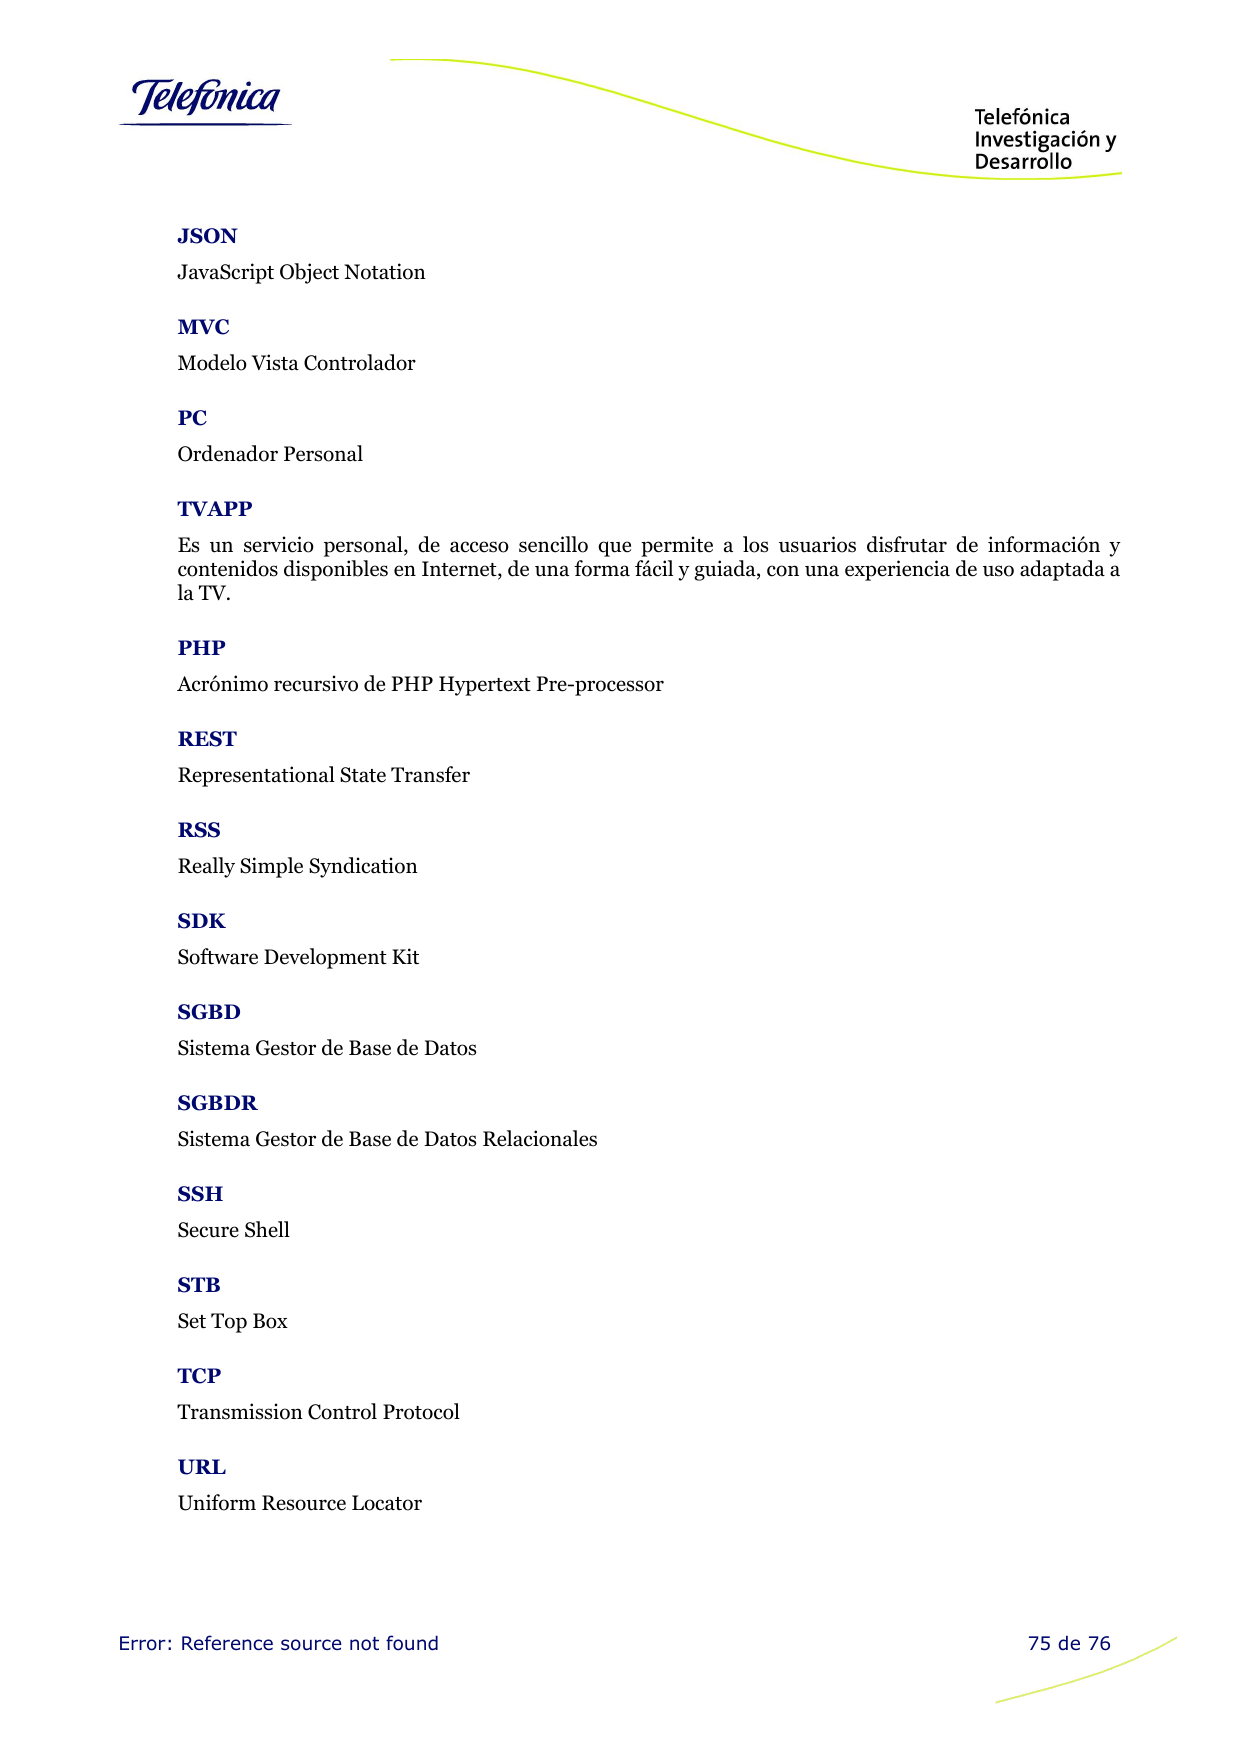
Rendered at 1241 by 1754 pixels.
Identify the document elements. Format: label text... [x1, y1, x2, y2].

text Modelo Vista Controlador [177, 352, 1122, 375]
text Sistema Gestor de Base de Datos Relacionales [177, 1127, 1122, 1151]
text Representational State Transfer [177, 763, 1122, 787]
text Secure Shell [177, 1218, 1122, 1242]
text Es un servicio personal, de acceso sencillo que permite a los usuarios disfrutar de información y contenidos disponibles en Internet, de una forma fácil y guiada, con una experiencia de uso adaptada a la TV. [177, 534, 1122, 605]
text JavaScript Object Notation [177, 261, 1122, 284]
text JSON [177, 224, 1122, 248]
text PHP [177, 636, 1122, 659]
picture [118, 59, 1123, 180]
text SGBDR [177, 1091, 1122, 1115]
text Acrónimo recursivo de PHP Hypertext Pre-processor [177, 672, 1122, 696]
picture [995, 1592, 1177, 1720]
text URL [177, 1455, 1122, 1479]
text Uniform Resource Locator [177, 1491, 1122, 1515]
text Sistema Gestor de Base de Datos [177, 1036, 1122, 1060]
text Software Development Kit [177, 945, 1122, 969]
text Really Simple Syndication [177, 854, 1122, 878]
text Set Top Box [177, 1309, 1122, 1333]
text Transmission Control Protocol [177, 1400, 1122, 1424]
text RSS [177, 818, 1122, 842]
text TCP [177, 1364, 1122, 1388]
text Ordenador Personal [177, 443, 1122, 466]
text STB [177, 1273, 1122, 1297]
text REST [177, 727, 1122, 751]
text MVC [177, 316, 1122, 339]
text SGBD [177, 1000, 1122, 1024]
text SDK [177, 909, 1122, 933]
text PC [177, 407, 1122, 430]
text SSH [177, 1182, 1122, 1206]
text TVApp [177, 498, 1122, 521]
